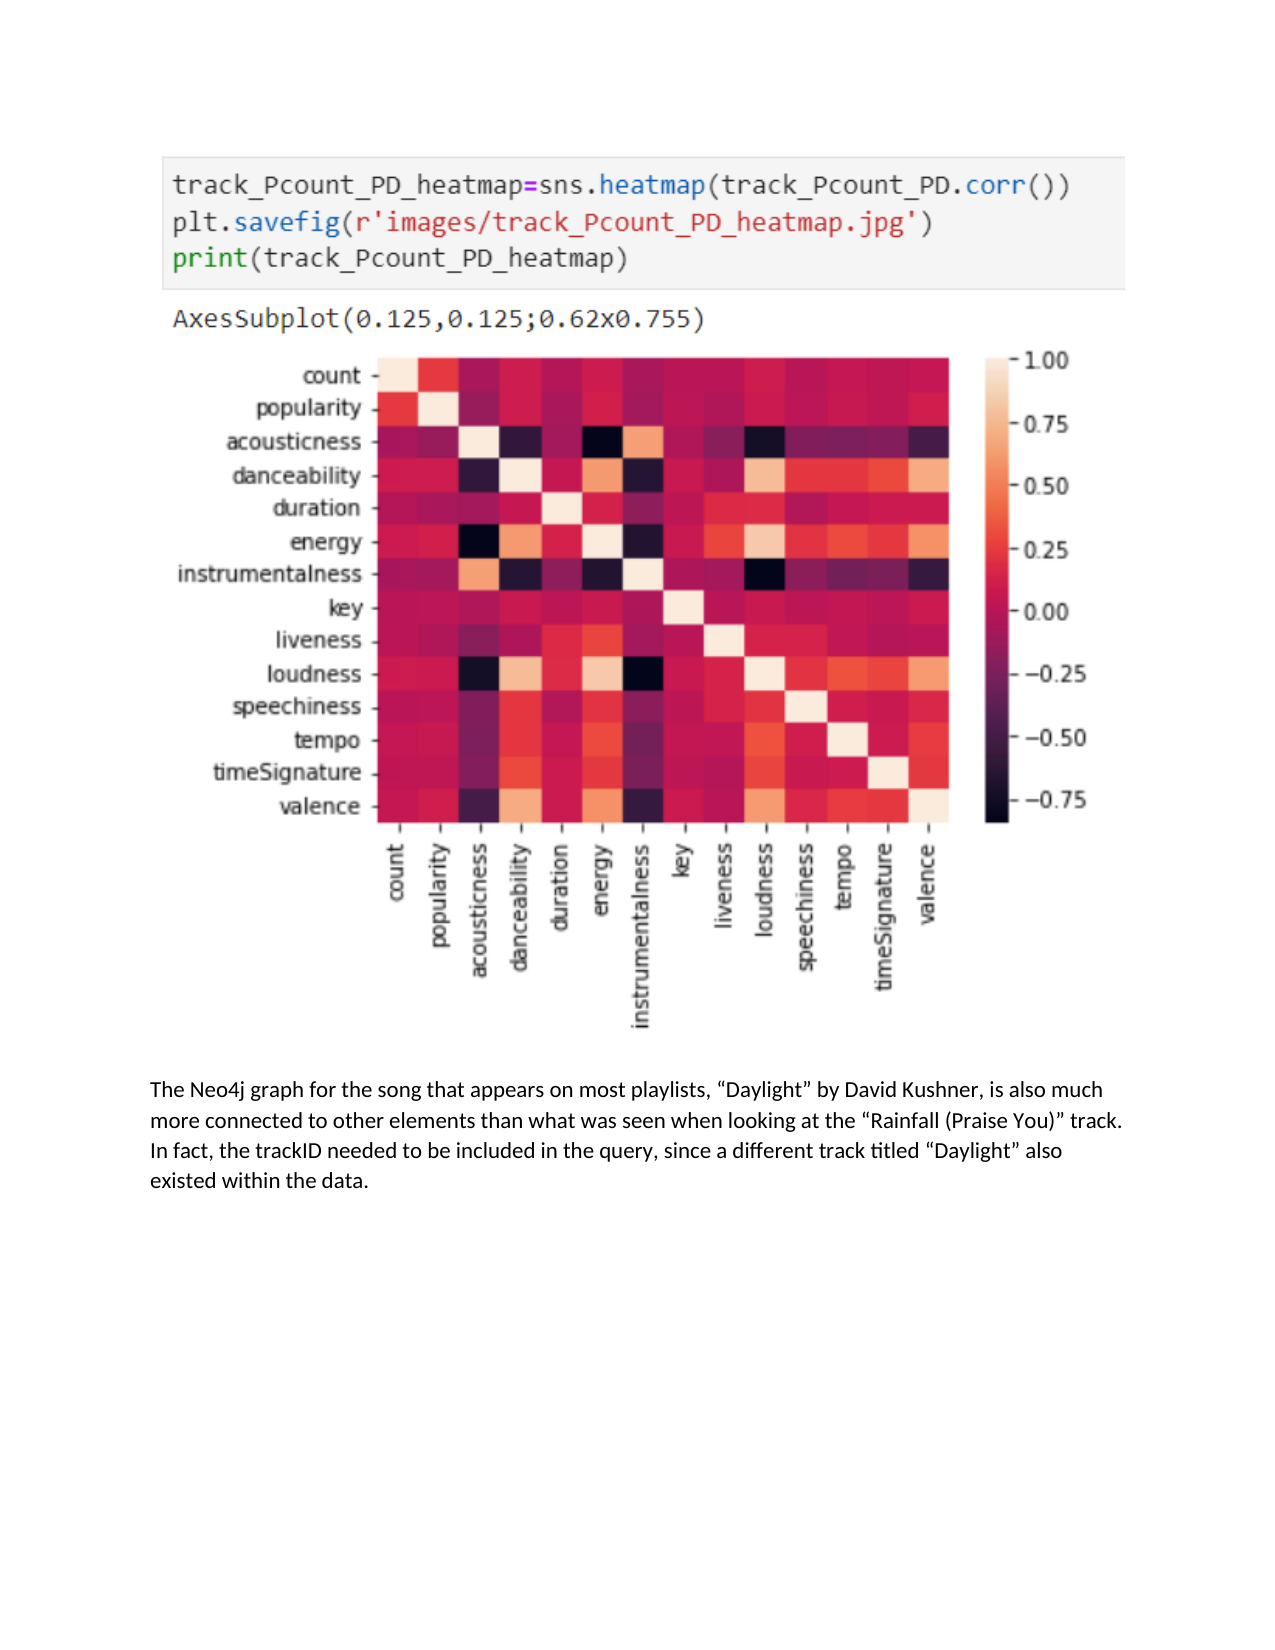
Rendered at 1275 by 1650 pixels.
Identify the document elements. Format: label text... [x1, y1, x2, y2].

text The Neo4j graph for the song that appears on most playlists, “Daylight” by David Kushner, is also much more connected to other elements than what was seen when looking at the “Rainfall (Praise You)” track. In fact, the trackID needed to be included in the query, since a different track titled “Daylight” also existed within the data. [150, 1076, 1125, 1194]
picture [150, 150, 1125, 1057]
